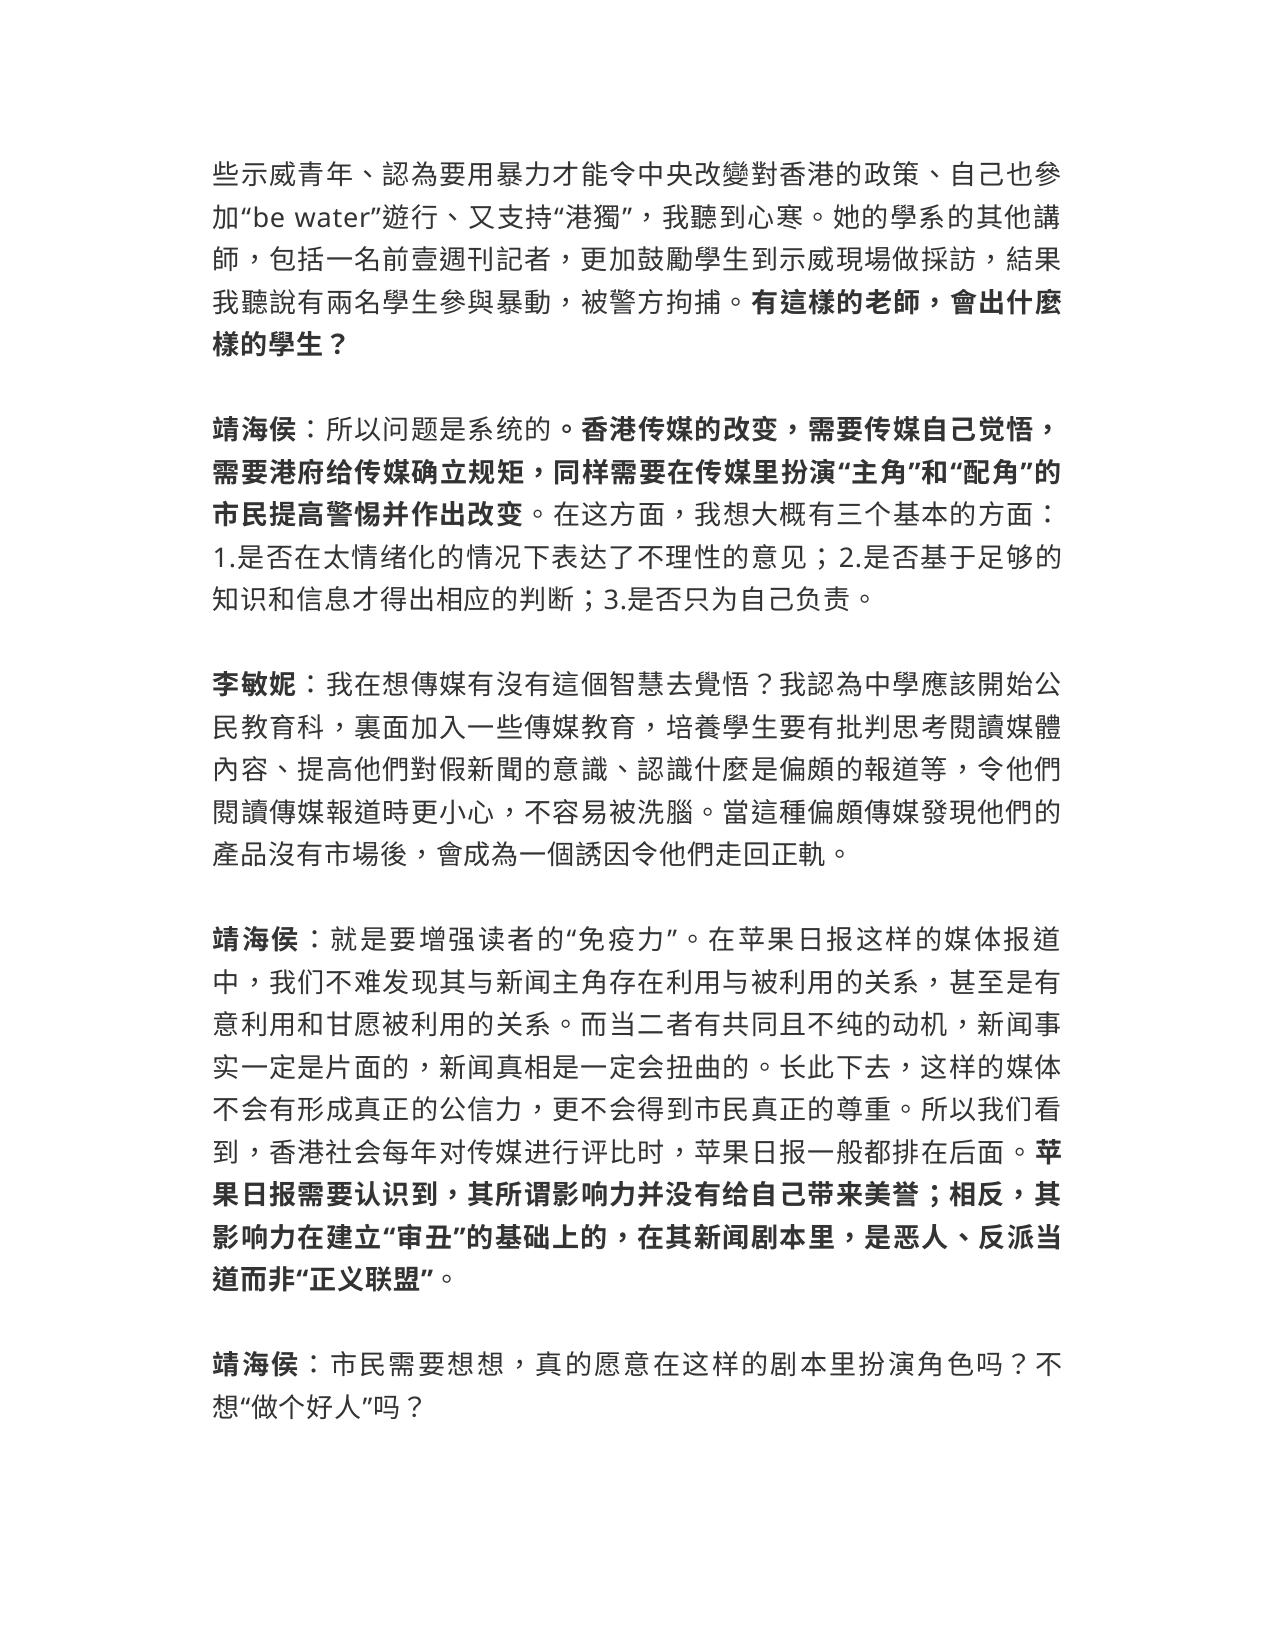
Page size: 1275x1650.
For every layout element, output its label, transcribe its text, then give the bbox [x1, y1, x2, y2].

text 靖海侯：所以问题是系统的。香港传媒的改变，需要传媒自己觉悟，需要港府给传媒确立规矩，同样需要在传媒里扮演“主角”和“配角”的市民提高警惕并作出改变。在这方面，我想大概有三个基本的方面：1.是否在太情绪化的情况下表达了不理性的意见；2.是否基于足够的知识和信息才得出相应的判断；3.是否只为自己负责。 [212, 405, 1062, 617]
text 李敏妮：我在想傳媒有沒有這個智慧去覺悟？我認為中學應該開始公民教育科，裏面加入一些傳媒教育，培養學生要有批判思考閱讀媒體內容、提高他們對假新聞的意識、認識什麼是偏頗的報道等，令他們閱讀傳媒報道時更小心，不容易被洗腦。當這種偏頗傳媒發現他們的產品沒有市場後，會成為一個誘因令他們走回正軌。 [212, 660, 1062, 872]
text 靖海侯：市民需要想想，真的愿意在这样的剧本里扮演角色吗？不想“做个好人”吗？ [212, 1340, 1062, 1425]
text 靖海侯：就是要增强读者的“免疫力”。在苹果日报这样的媒体报道中，我们不难发现其与新闻主角存在利用与被利用的关系，甚至是有意利用和甘愿被利用的关系。而当二者有共同且不纯的动机，新闻事实一定是片面的，新闻真相是一定会扭曲的。长此下去，这样的媒体不会有形成真正的公信力，更不会得到市民真正的尊重。所以我们看到，香港社会每年对传媒进行评比时，苹果日报一般都排在后面。苹果日报需要认识到，其所谓影响力并没有给自己带来美誉；相反，其影响力在建立“审丑”的基础上的，在其新闻剧本里，是恶人、反派当道而非“正义联盟”。 [212, 915, 1062, 1297]
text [212, 150, 1062, 362]
